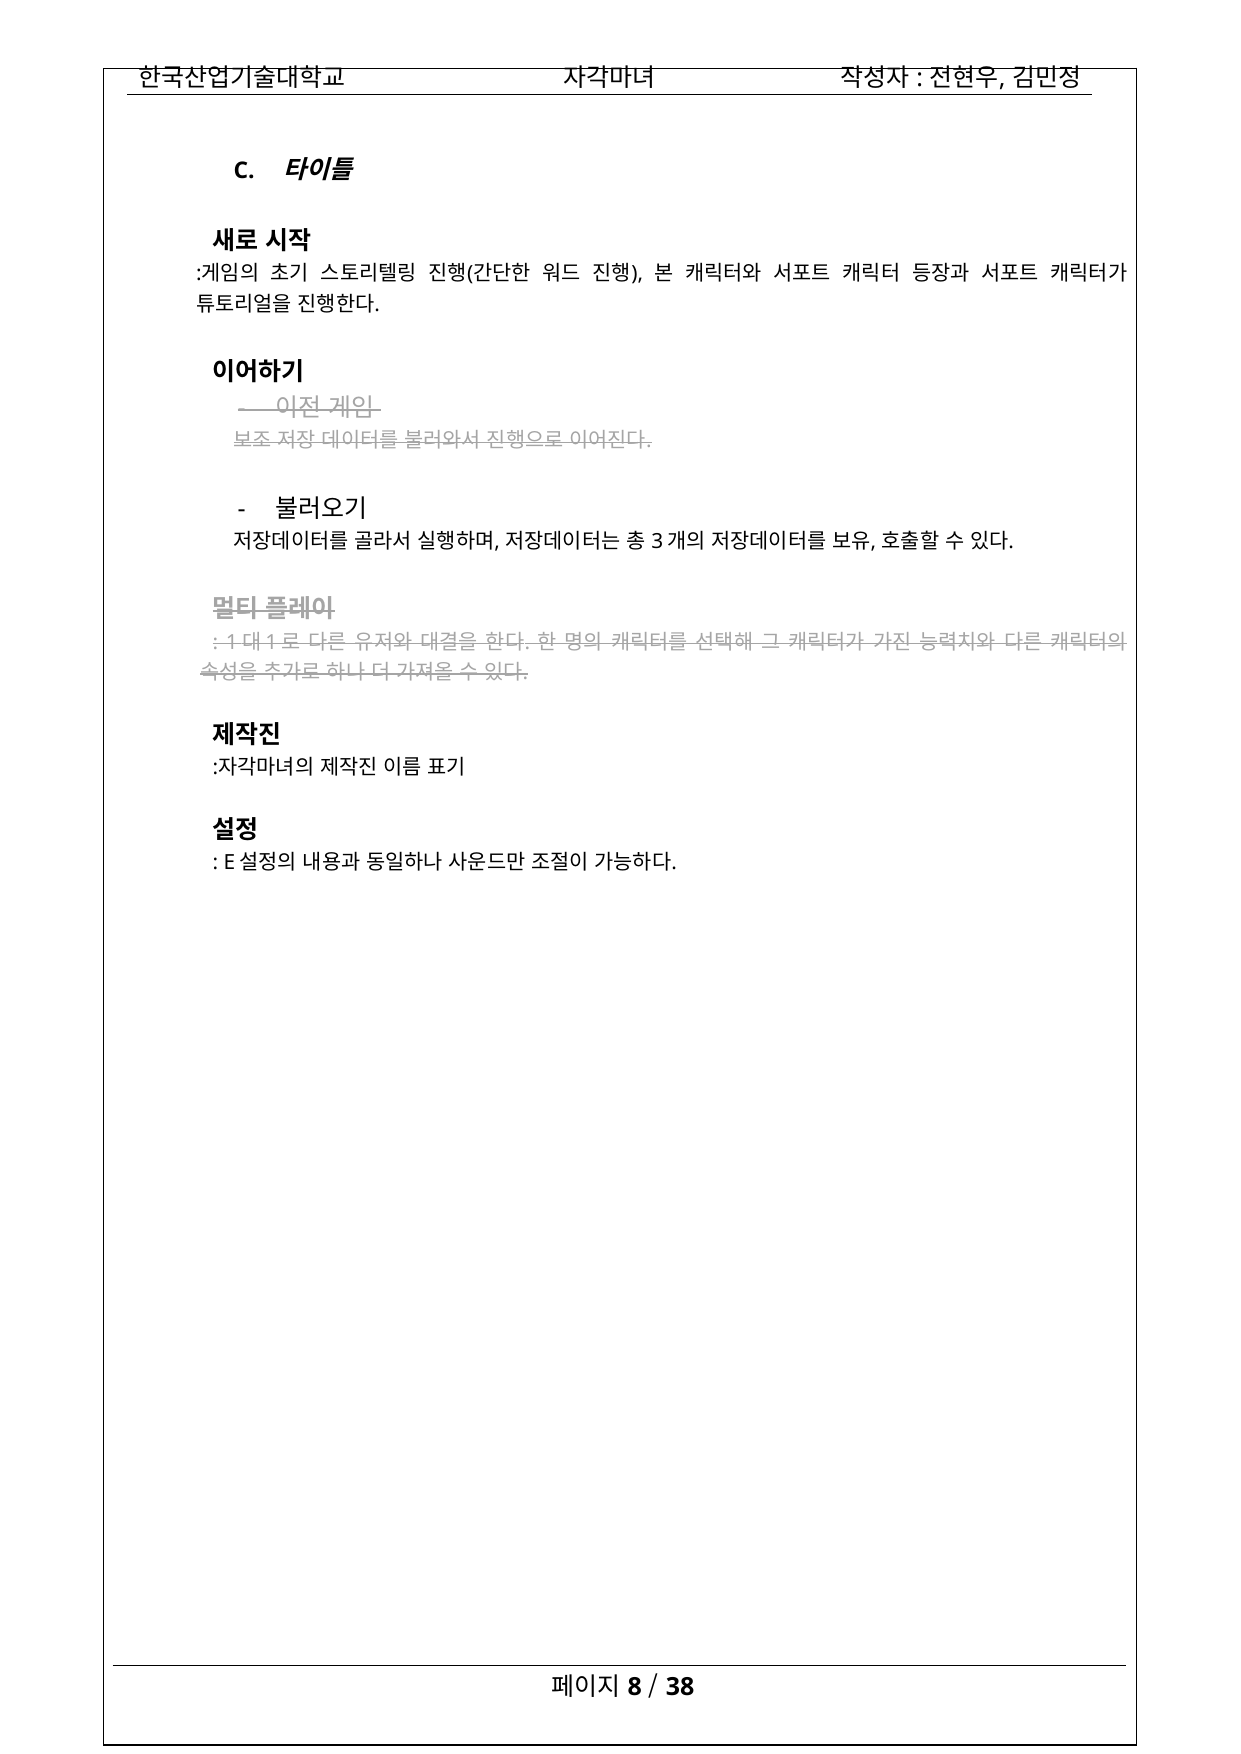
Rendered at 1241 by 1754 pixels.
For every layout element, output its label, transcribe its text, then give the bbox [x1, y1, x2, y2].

subtitle 설정 [212, 809, 1128, 845]
subtitle 이전 게임 [237, 387, 1128, 424]
subtitle 제작진 [212, 714, 1128, 750]
subtitle 새로 시작 [212, 220, 1128, 257]
subtitle 멀티 플레이 [212, 589, 1128, 625]
text :게임의 초기 스토리텔링 진행(간단한 워드 진행), 본 캐릭터와 서포트 캐릭터 등장과 서포트 캐릭터가 튜토리얼을 진행한다. [196, 257, 1128, 317]
subtitle 타이틀 [233, 150, 1128, 186]
text : E설정의 내용과 동일하나 사운드만 조절이 가능하다. [200, 845, 1128, 876]
text 보조 저장 데이터를 불러와서 진행으로 이어진다. [150, 424, 1128, 454]
subtitle 이어하기 [212, 351, 1128, 387]
text 저장데이터를 골라서 실행하며, 저장데이터는 총 3개의 저장데이터를 보유, 호출할 수 있다. [150, 524, 1128, 555]
text : 1대1로 다른 유저와 대결을 한다. 한 명의 캐릭터를 선택해 그 캐릭터가 가진 능력치와 다른 캐릭터의 속성을 추가로 하나 더 가져올 수 있다. [200, 625, 1128, 686]
text :자각마녀의 제작진 이름 표기 [200, 750, 1128, 781]
subtitle 불러오기 [237, 488, 1128, 524]
